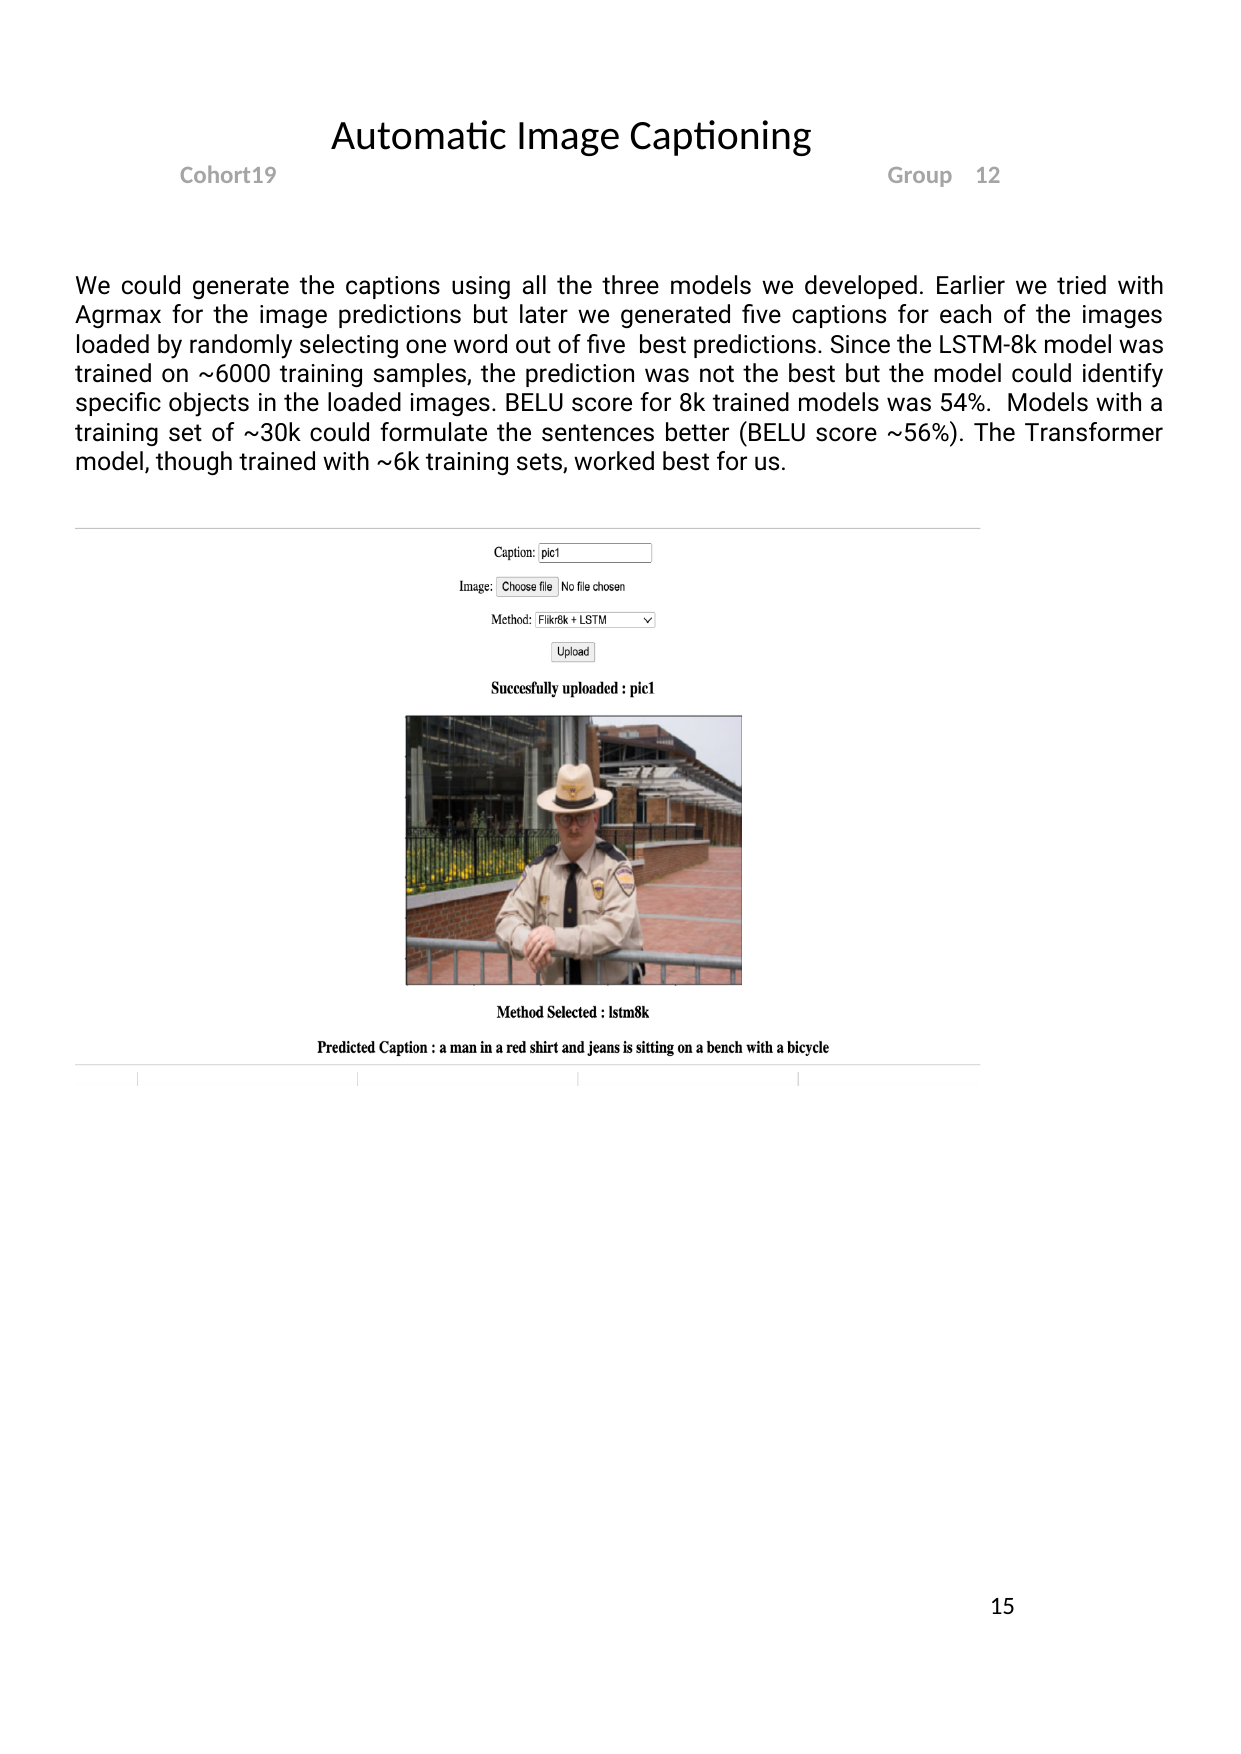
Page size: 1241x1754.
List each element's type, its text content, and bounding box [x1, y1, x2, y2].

picture [75, 526, 981, 1086]
text We could generate the captions using all the three models we developed. Earlier we tried with Agrmax for the image predictions but later we generated five captions for each of the images loaded by randomly selecting one word out of five best predictions. Since the LSTM-8k model was trained on ~6000 training samples, the prediction was not the best but the model could identify specific objects in the loaded images. BELU score for 8k trained models was 54%. Models with a training set of ~30k could formulate the sentences better (BELU score ~56%). The Transformer model, though trained with ~6k training sets, worked best for us. [75, 271, 1165, 476]
